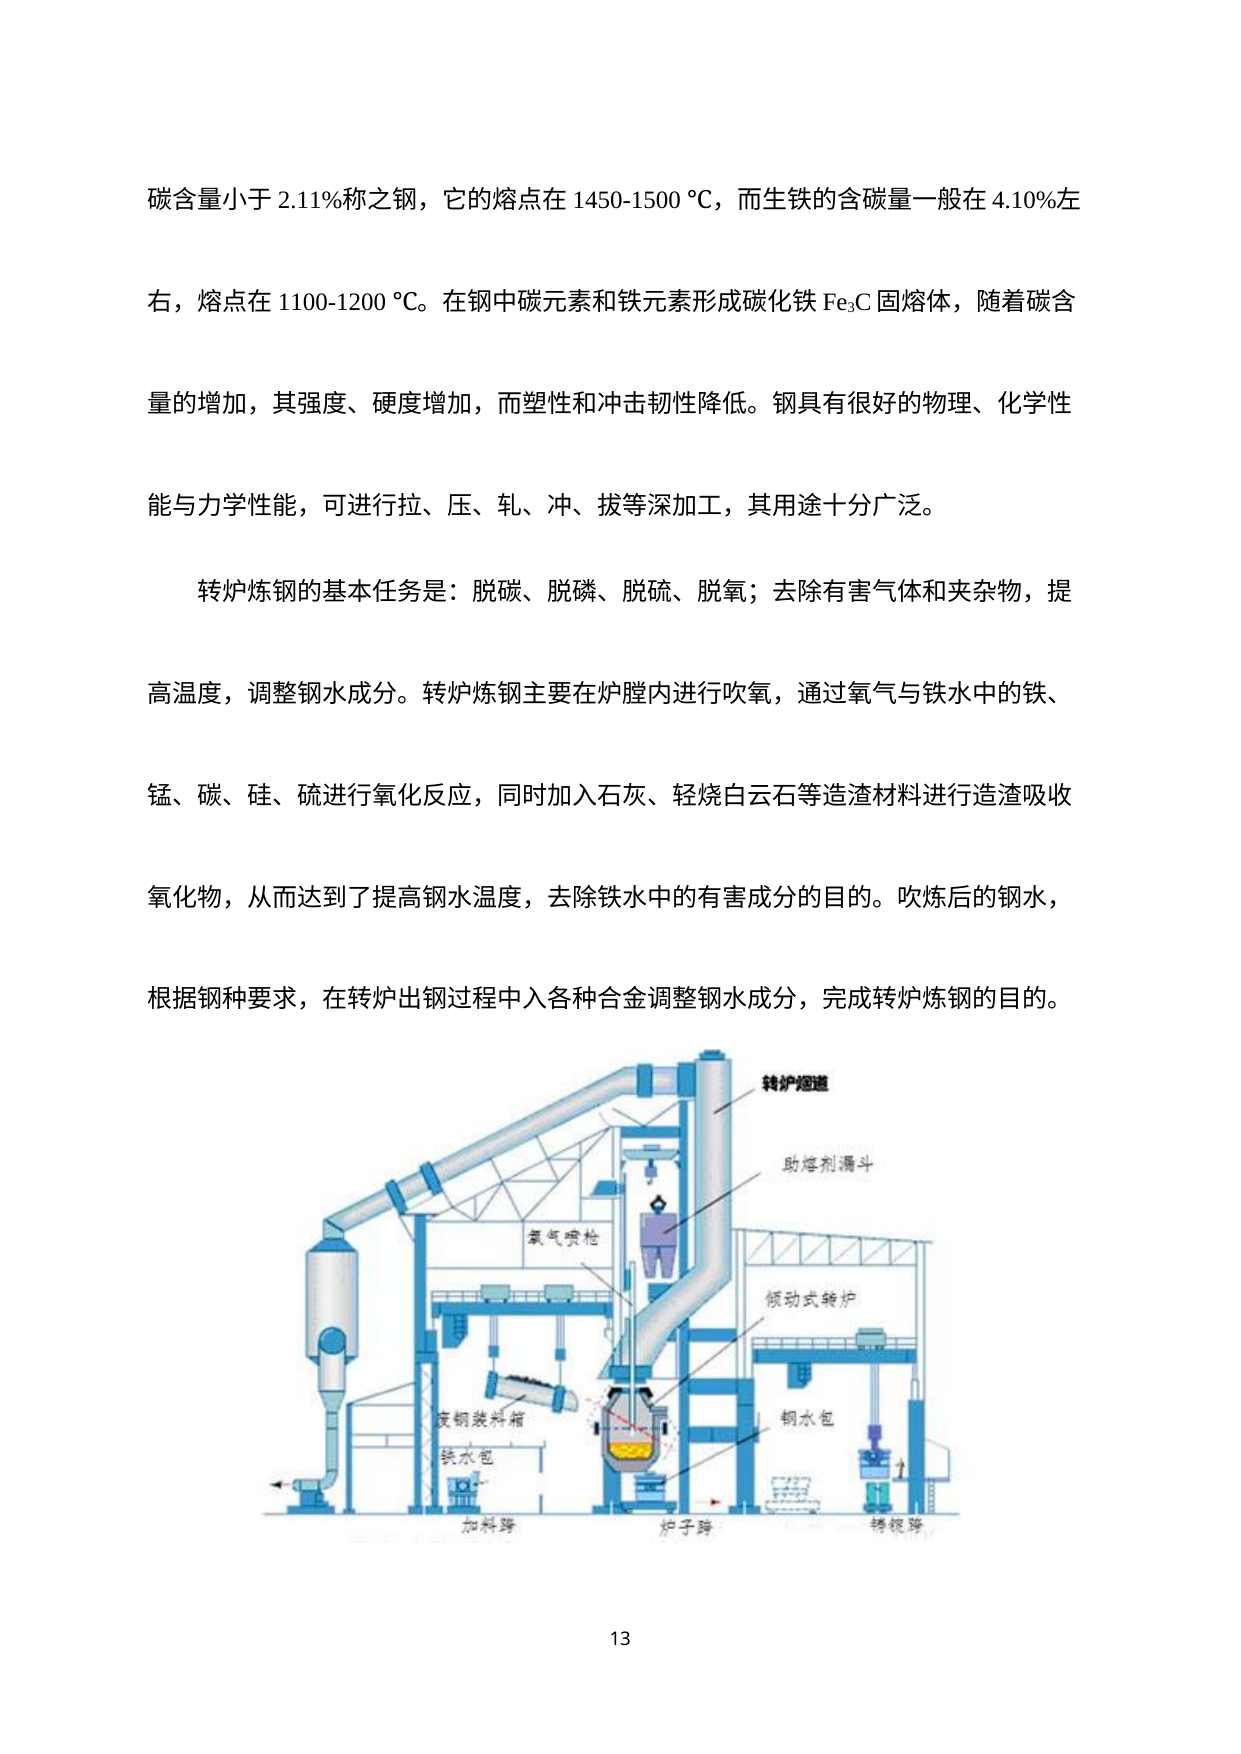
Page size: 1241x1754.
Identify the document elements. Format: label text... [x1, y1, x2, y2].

text 转炉炼钢的基本任务是：脱碳、脱磷、脱硫、脱氧；去除有害气体和夹杂物，提高温度，调整钢水成分。转炉炼钢主要在炉膛内进行吹氧，通过氧气与铁水中的铁、锰、碳、硅、硫进行氧化反应，同时加入石灰、轻烧白云石等造渣材料进行造渣吸收氧化物，从而达到了提高钢水温度，去除铁水中的有害成分的目的。吹炼后的钢水，根据钢种要求，在转炉出钢过程中入各种合金调整钢水成分，完成转炉炼钢的目的。 [148, 556, 1092, 1031]
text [148, 164, 1092, 537]
picture [260, 1049, 981, 1543]
